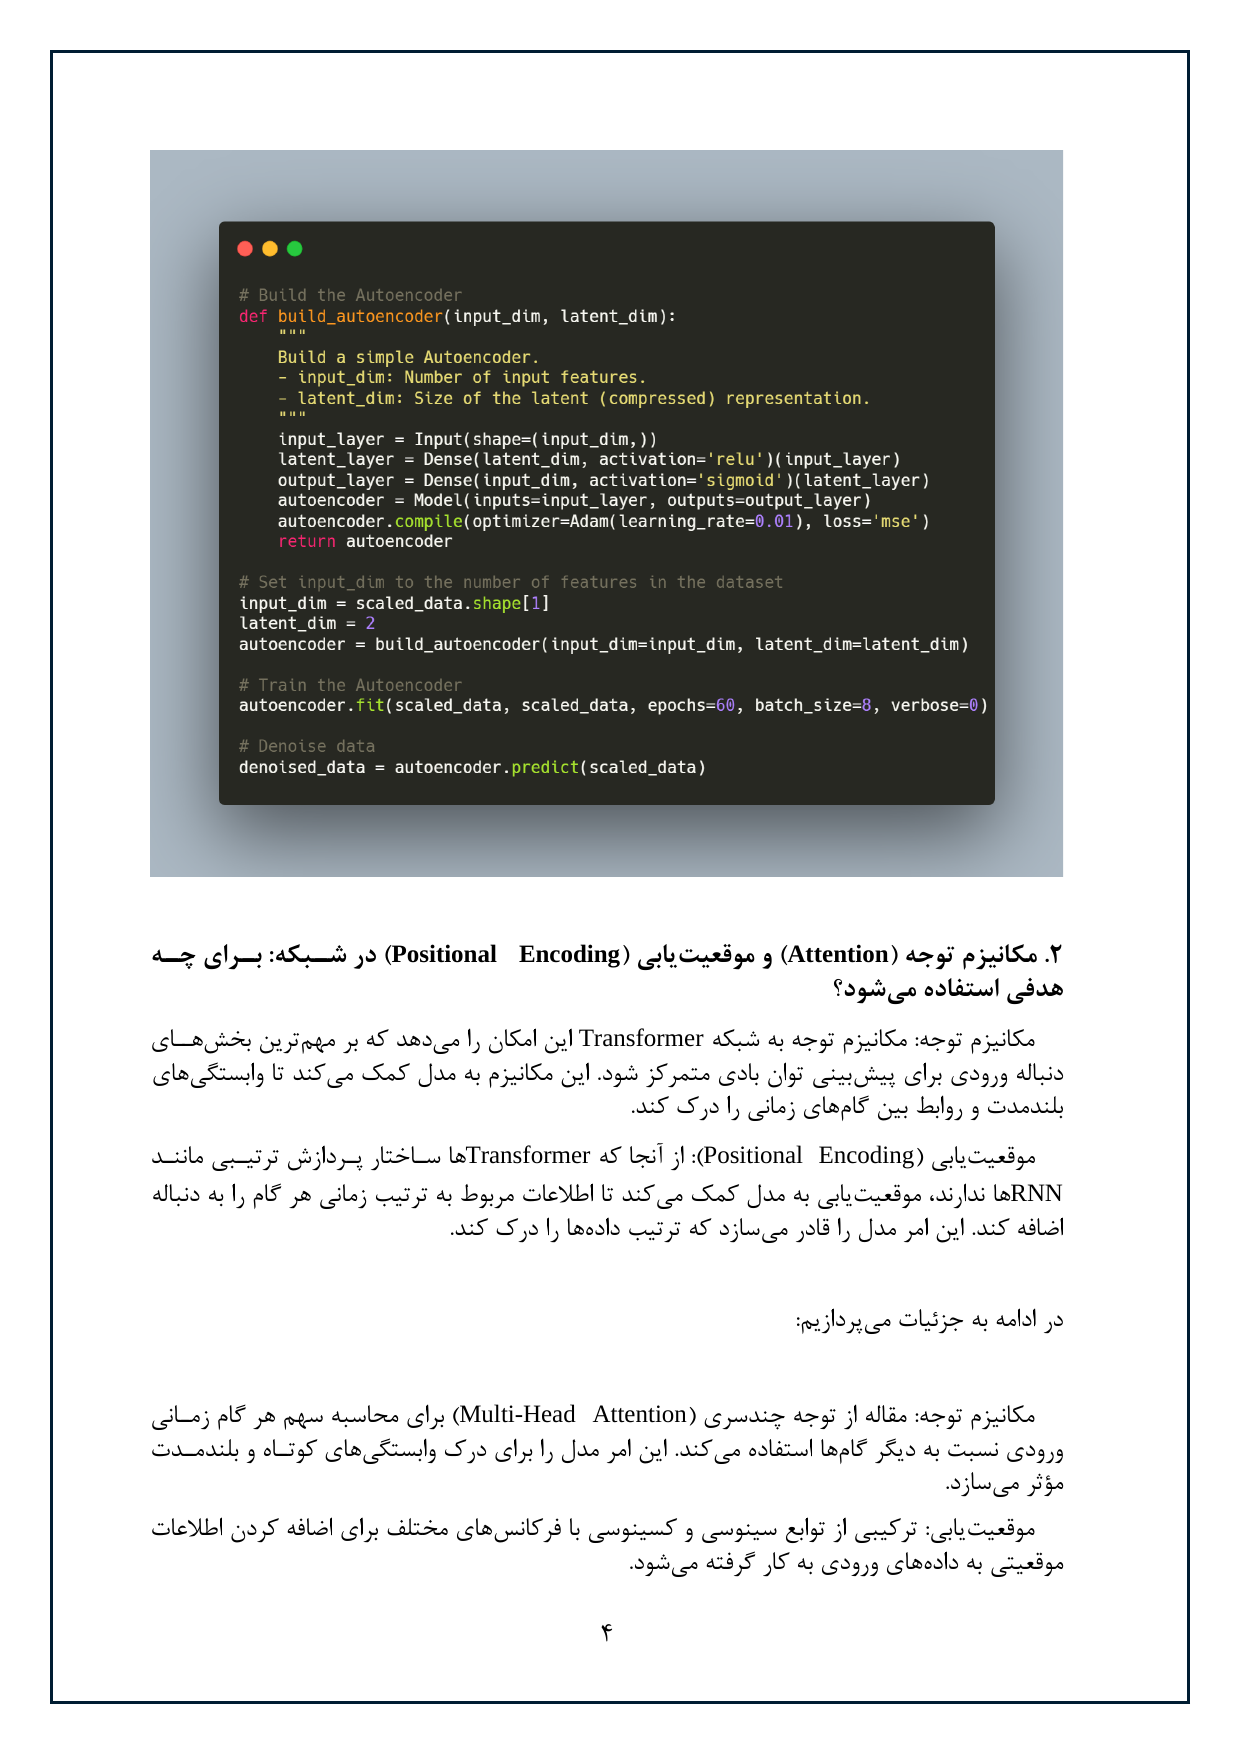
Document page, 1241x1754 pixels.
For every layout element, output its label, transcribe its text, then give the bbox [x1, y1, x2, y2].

text در ادامه به جزئیات می‌پردازیم: [150, 1307, 1063, 1337]
text موقعیت‌یابی (Positional Encoding): از آنجا که Transformerها ساختار پردازش ترتیبی مانند RNNها ندارند، موقعیت‌یابی به مدل کمک می‌کند تا اطلاعات مربوط به ترتیب زمانی هر گام را به دنباله اضافه کند. این امر مدل را قادر می‌سازد که ترتیب داده‌ها را درک کند. [150, 1141, 1063, 1245]
text ۲. مکانیزم توجه (Attention) و موقعیت‌یابی (Positional Encoding) در شبکه: برای چه هدفی استفاده می‌شود؟ [150, 939, 1063, 1006]
text مکانیزم توجه: مکانیزم توجه به شبکه Transformer این امکان را می‌دهد که بر مهم‌ترین بخش‌های دنباله ورودی برای پیش‌بینی توان بادی متمرکز شود. این مکانیزم به مدل کمک می‌کند تا وابستگی‌های بلندمدت و روابط بین گام‌های زمانی را درک کند. [150, 1023, 1063, 1124]
text مکانیزم توجه: مقاله از توجه چندسری (Multi-Head Attention) برای محاسبه سهم هر گام زمانی ورودی نسبت به دیگر گام‌ها استفاده می‌کند. این امر مدل را برای درک وابستگی‌های کوتاه و بلندمدت مؤثر می‌سازد. [150, 1399, 1063, 1499]
picture [150, 150, 1064, 877]
text موقعیت‌یابی: ترکیبی از توابع سینوسی و کسینوسی با فرکانس‌های مختلف برای اضافه کردن اطلاعات موقعیتی به داده‌های ورودی به کار گرفته می‌شود. [150, 1516, 1063, 1579]
